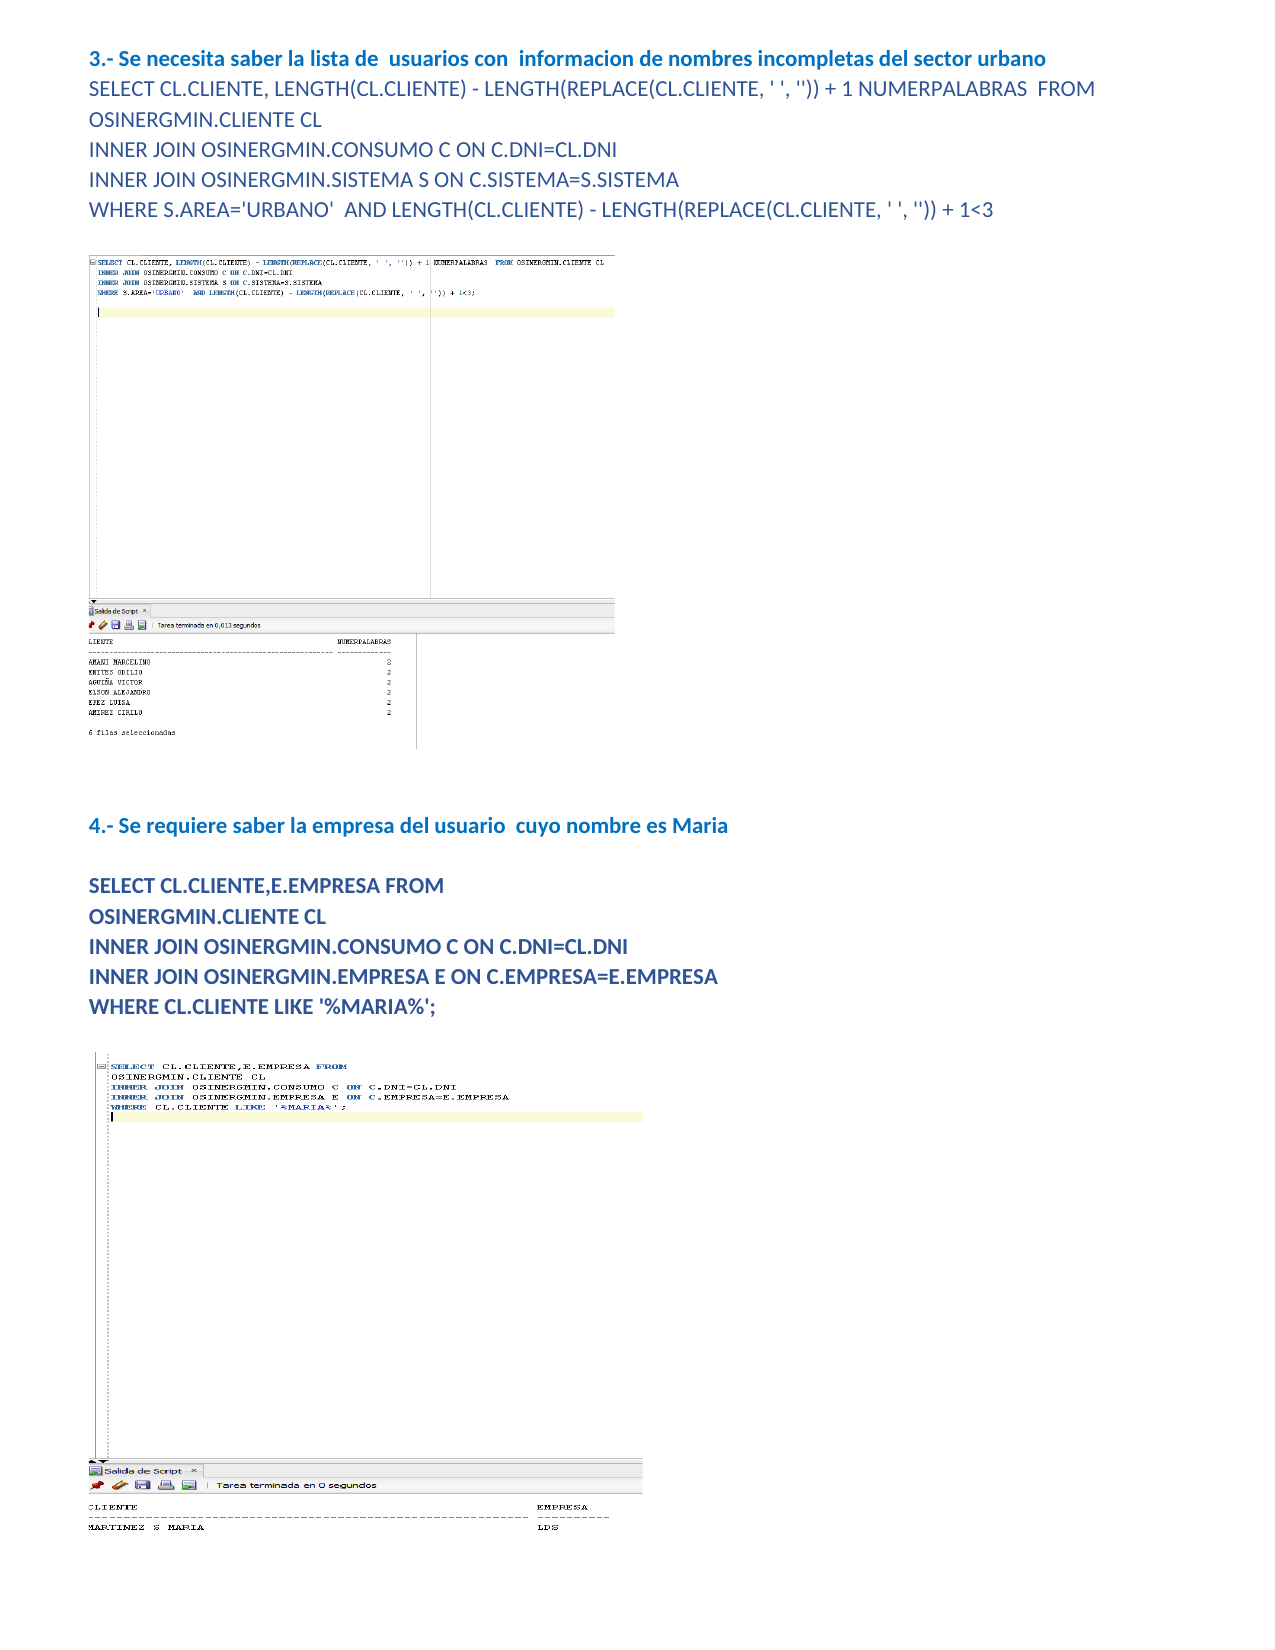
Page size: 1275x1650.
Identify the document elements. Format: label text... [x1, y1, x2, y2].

text INNER JOIN OSINERGMIN.CONSUMO C ON C.DNI=CL.DNI [89, 932, 1226, 960]
picture [88, 1052, 643, 1539]
text OSINERGMIN.CLIENTE CL [89, 902, 1226, 930]
text 4.- Se requiere saber la empresa del usuario cuyo nombre es Maria [89, 811, 1226, 839]
text SELECT CL.CLIENTE, LENGTH(CL.CLIENTE) - LENGTH(REPLACE(CL.CLIENTE, ' ', '')) + 1 NUMERPALABRAS FROM OSINERGMIN.CLIENTE CL [89, 74, 1226, 133]
text WHERE S.AREA='URBANO' AND LENGTH(CL.CLIENTE) - LENGTH(REPLACE(CL.CLIENTE, ' ', '')) + 1<3 [89, 195, 1226, 223]
text SELECT CL.CLIENTE,E.EMPRESA FROM [89, 872, 1226, 899]
text 3.- Se necesita saber la lista de usuarios con informacion de nombres incompletas del sector urbano [89, 44, 1226, 72]
text INNER JOIN OSINERGMIN.CONSUMO C ON C.DNI=CL.DNI [89, 135, 1226, 163]
text INNER JOIN OSINERGMIN.SISTEMA S ON C.SISTEMA=S.SISTEMA [89, 165, 1226, 193]
picture [88, 255, 615, 749]
text WHERE CL.CLIENTE LIKE '%MARIA%'; [89, 992, 1226, 1020]
text INNER JOIN OSINERGMIN.EMPRESA E ON C.EMPRESA=E.EMPRESA [89, 962, 1226, 990]
